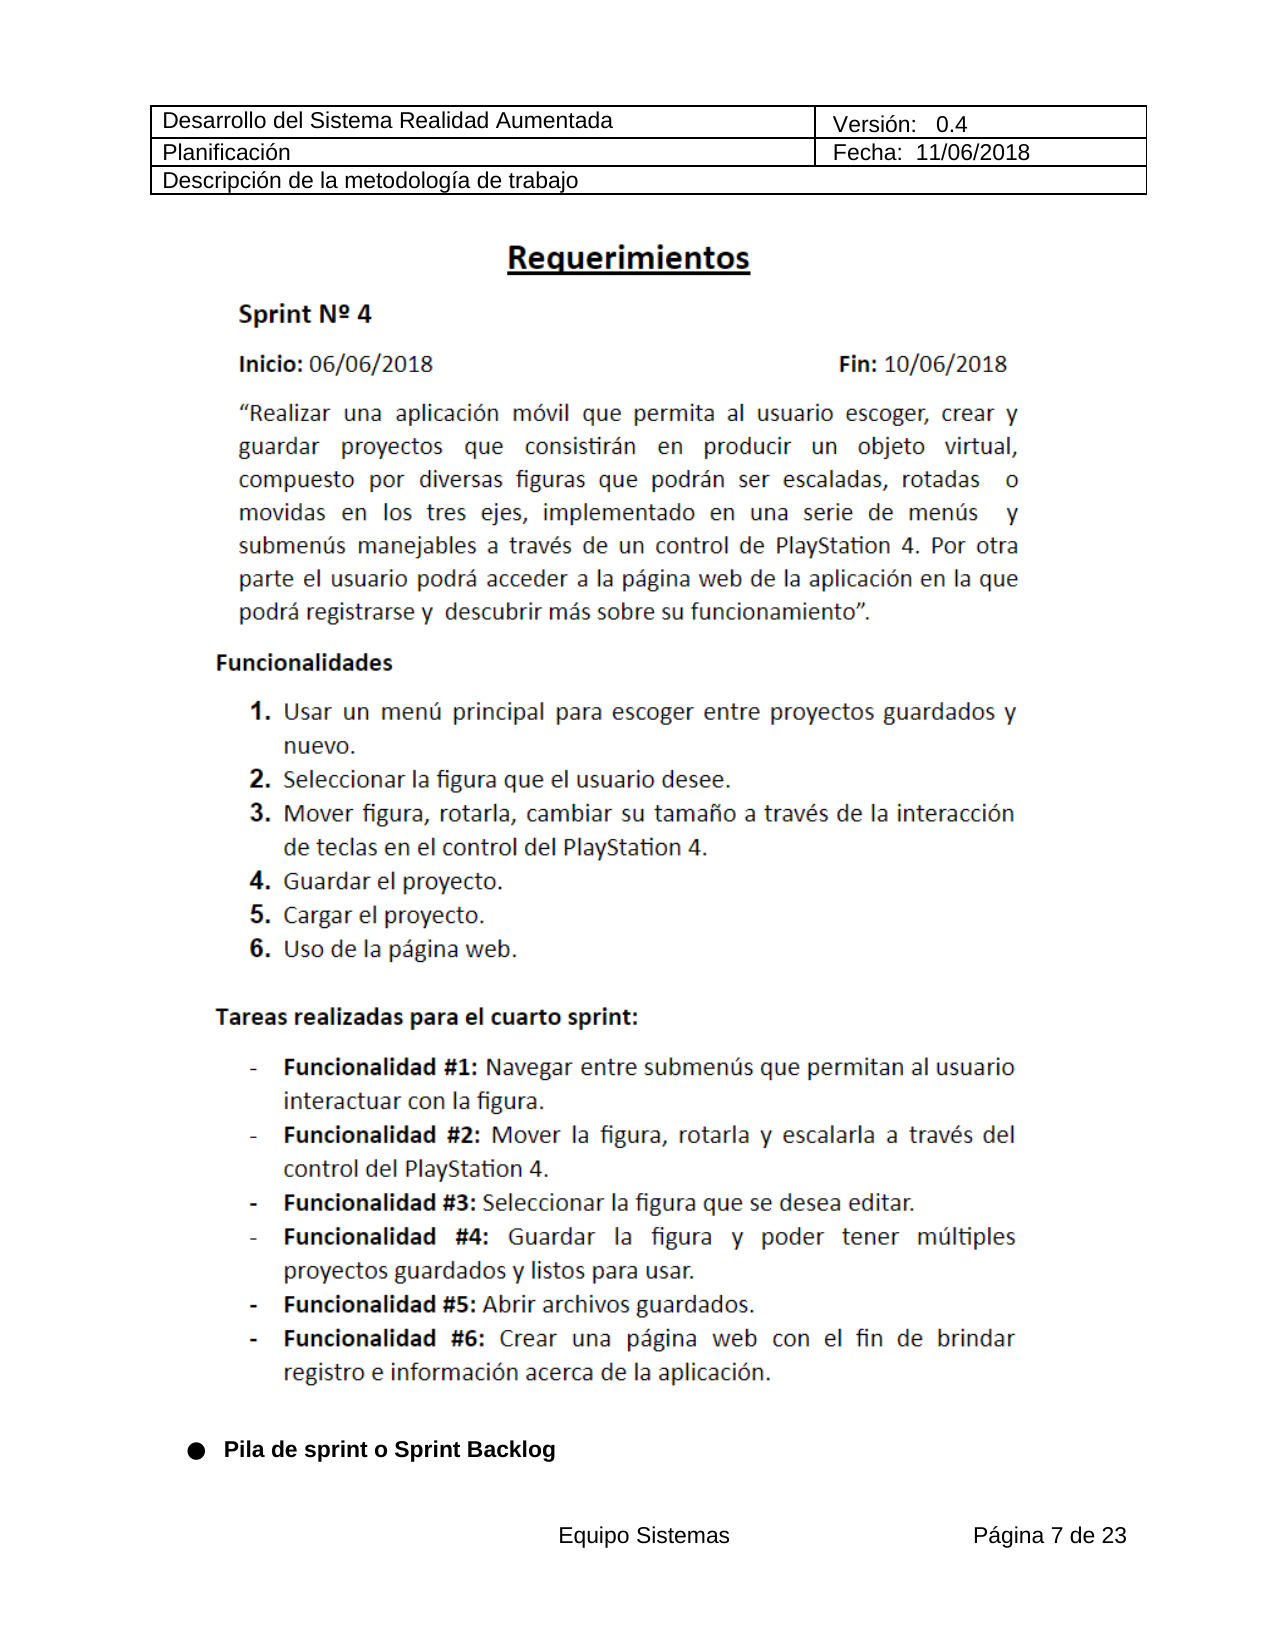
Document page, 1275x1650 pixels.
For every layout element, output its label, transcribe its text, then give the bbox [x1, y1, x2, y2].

list Pila de sprint o Sprint Backlog [186, 1423, 1125, 1471]
picture [175, 221, 1100, 1398]
